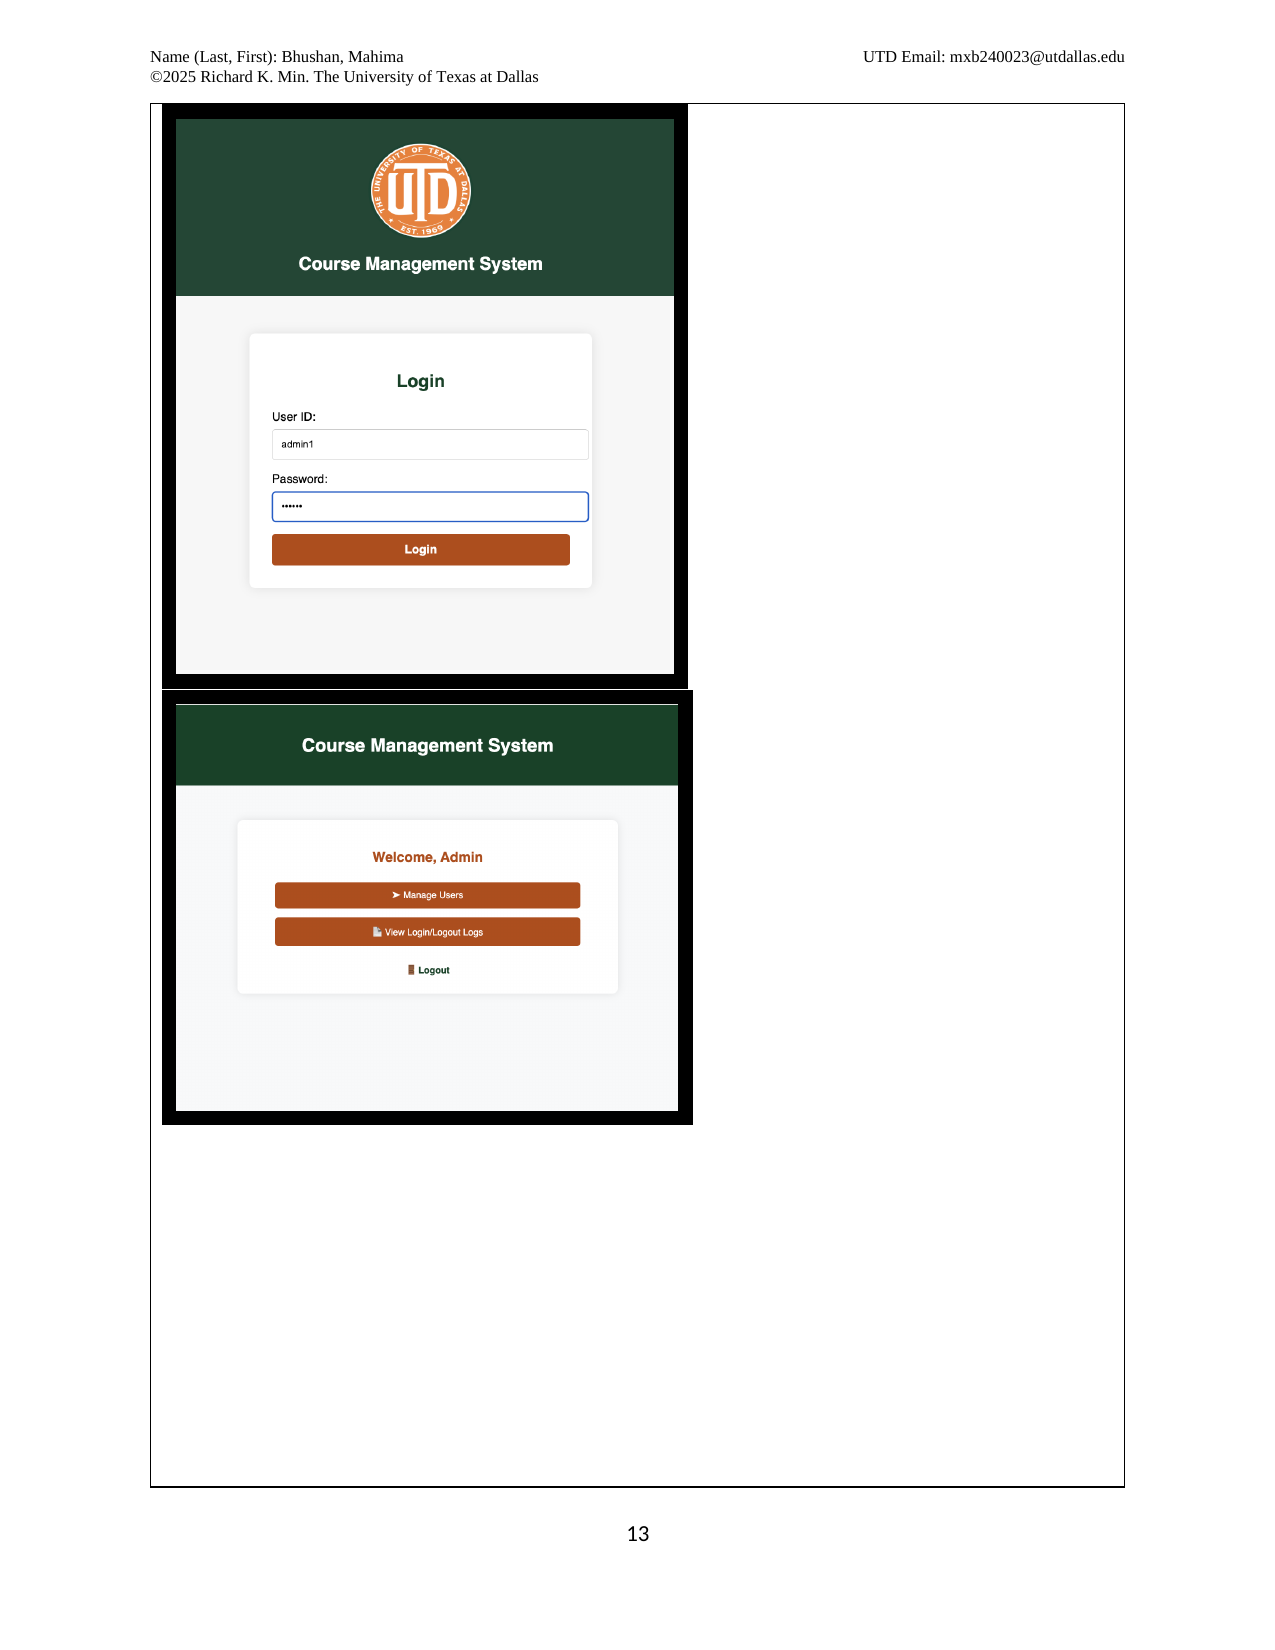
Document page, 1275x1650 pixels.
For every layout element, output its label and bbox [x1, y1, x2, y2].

table_header [151, 104, 1124, 1486]
picture [176, 119, 674, 674]
picture [176, 704, 678, 1111]
